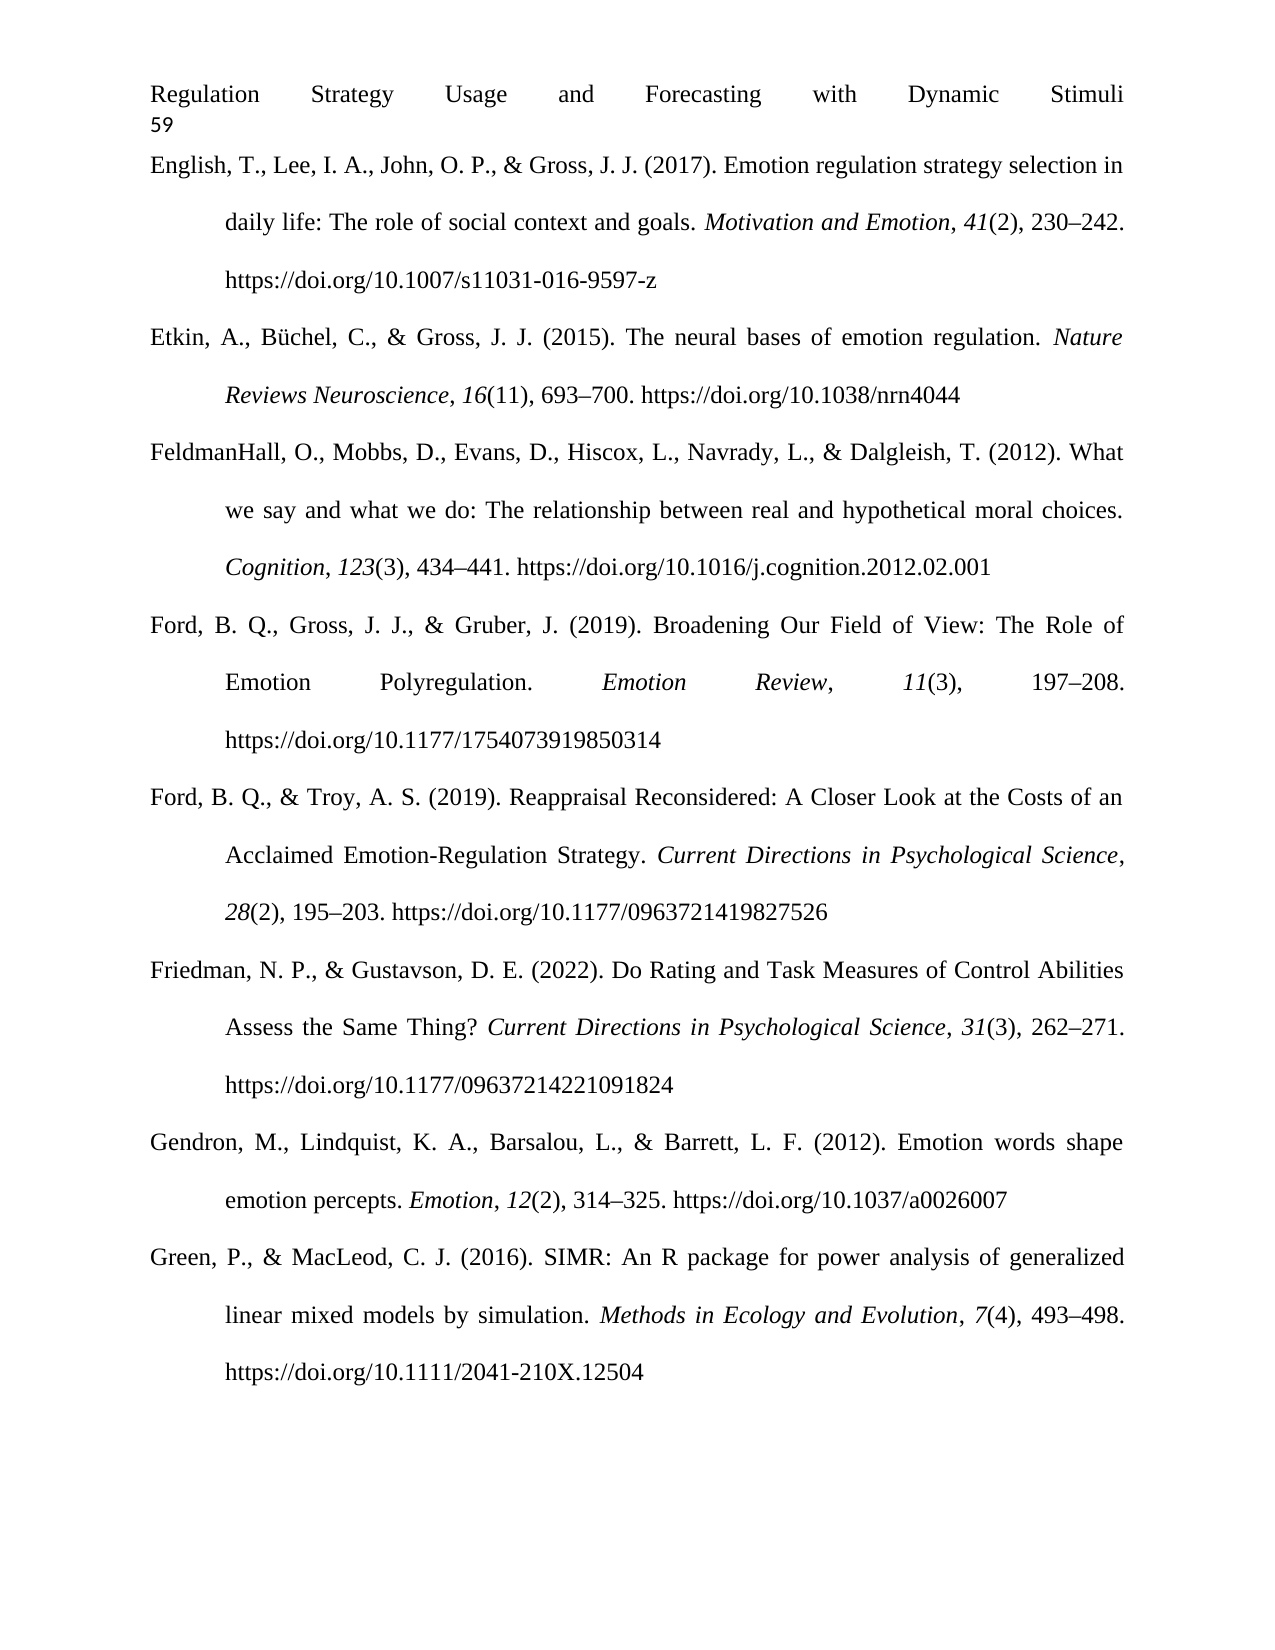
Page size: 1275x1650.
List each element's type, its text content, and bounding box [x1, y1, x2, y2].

text Gendron, M., Lindquist, K. A., Barsalou, L., & Barrett, L. F. (2012). Emotion words shape emotion percepts. Emotion, 12(2), 314–325. https://doi.org/10.1037/a0026007 [150, 1127, 1125, 1214]
text Ford, B. Q., & Troy, A. S. (2019). Reappraisal Reconsidered: A Closer Look at the Costs of an Acclaimed Emotion-Regulation Strategy. Current Directions in Psychological Science, 28(2), 195–203. https://doi.org/10.1177/0963721419827526 [150, 782, 1125, 926]
text Ford, B. Q., Gross, J. J., & Gruber, J. (2019). Broadening Our Field of View: The Role of Emotion Polyregulation. Emotion Review, 11(3), 197–208. https://doi.org/10.1177/1754073919850314 [150, 610, 1125, 754]
text English, T., Lee, I. A., John, O. P., & Gross, J. J. (2017). Emotion regulation strategy selection in daily life: The role of social context and goals. Motivation and Emotion, 41(2), 230–242. https://doi.org/10.1007/s11031-016-9597-z [150, 150, 1125, 294]
text Friedman, N. P., & Gustavson, D. E. (2022). Do Rating and Task Measures of Control Abilities Assess the Same Thing? Current Directions in Psychological Science, 31(3), 262–271. https://doi.org/10.1177/09637214221091824 [150, 955, 1125, 1099]
text Etkin, A., Büchel, C., & Gross, J. J. (2015). The neural bases of emotion regulation. Nature Reviews Neuroscience, 16(11), 693–700. https://doi.org/10.1038/nrn4044 [150, 322, 1125, 409]
text Green, P., & MacLeod, C. J. (2016). SIMR: An R package for power analysis of generalized linear mixed models by simulation. Methods in Ecology and Evolution, 7(4), 493–498. https://doi.org/10.1111/2041-210X.12504 [150, 1242, 1125, 1386]
text FeldmanHall, O., Mobbs, D., Evans, D., Hiscox, L., Navrady, L., & Dalgleish, T. (2012). What we say and what we do: The relationship between real and hypothetical moral choices. Cognition, 123(3), 434–441. https://doi.org/10.1016/j.cognition.2012.02.001 [150, 437, 1125, 581]
